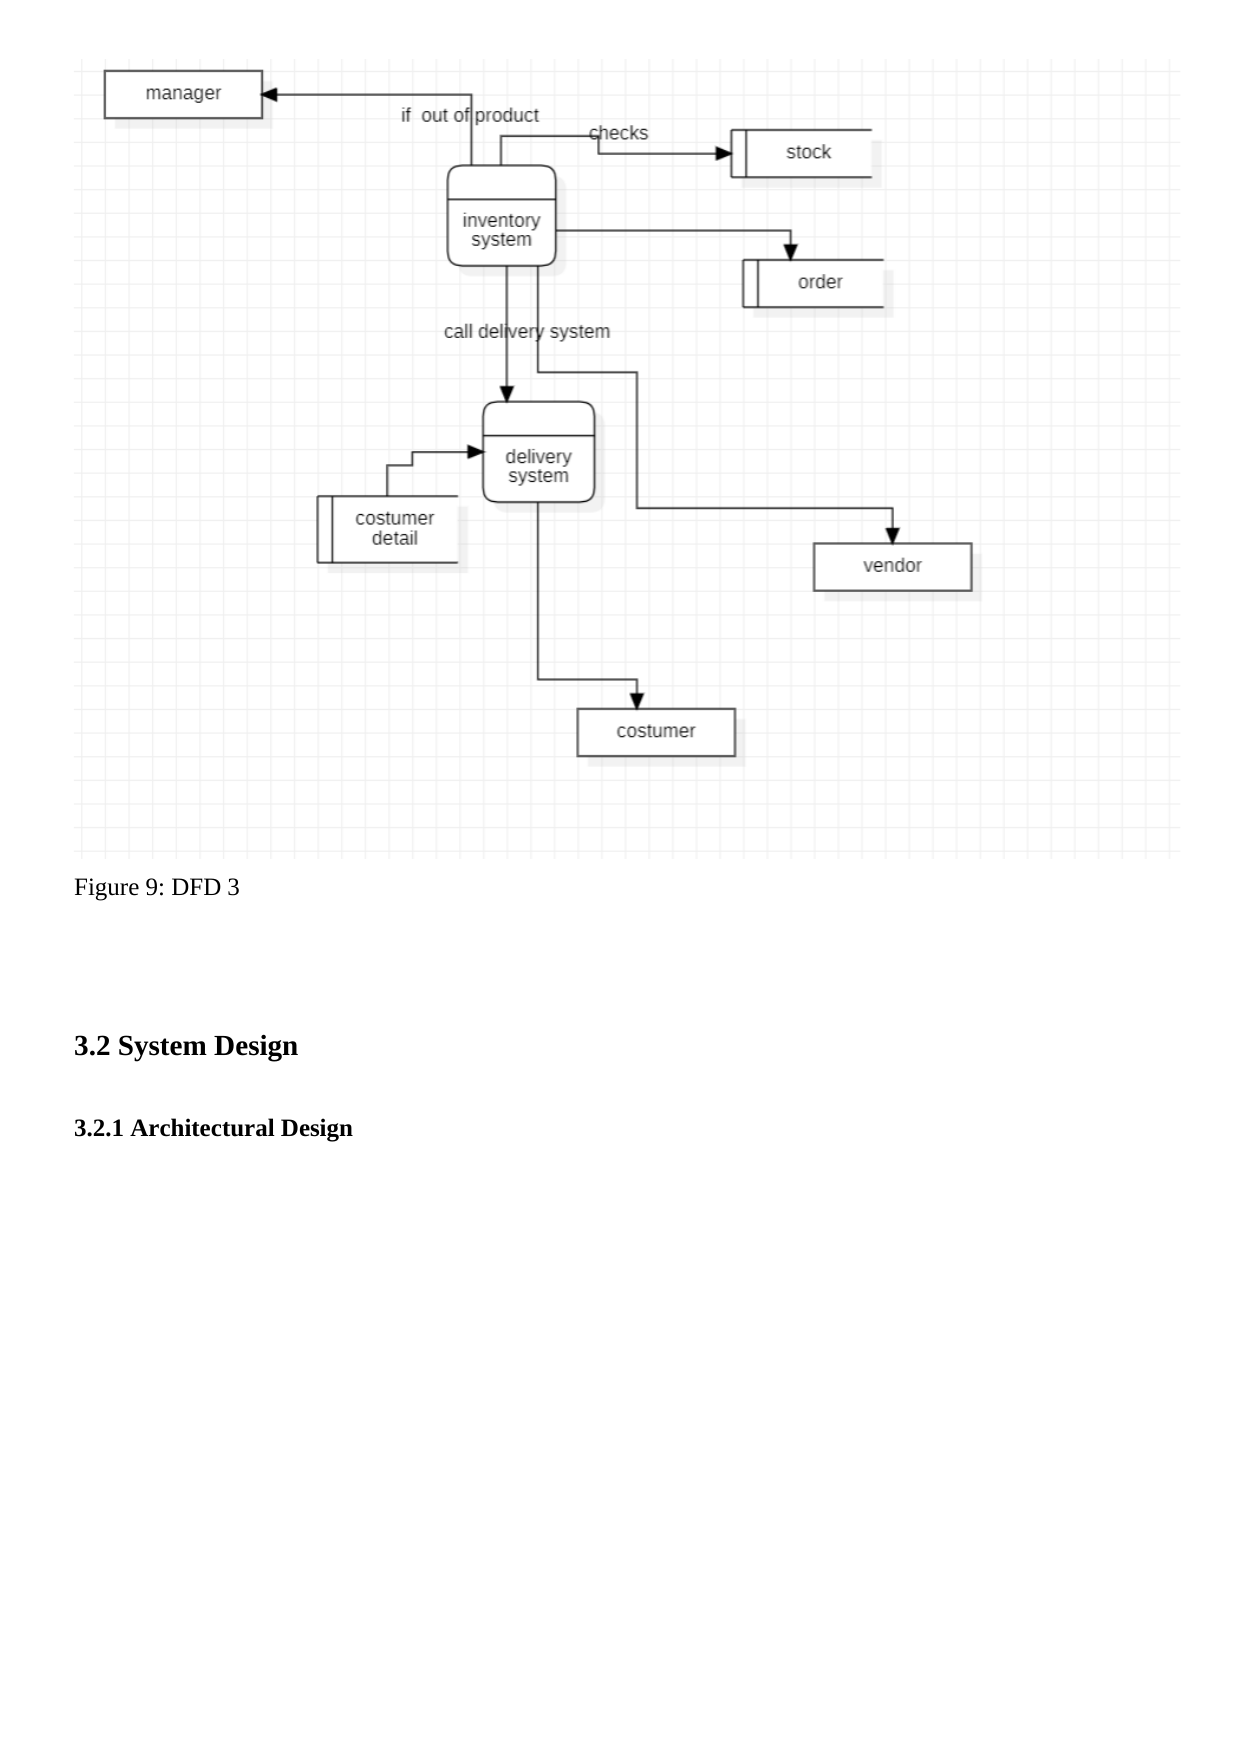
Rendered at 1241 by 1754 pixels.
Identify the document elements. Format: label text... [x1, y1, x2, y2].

picture [73, 59, 1181, 859]
subtitle 3.2 System Design [74, 1028, 1181, 1062]
text Figure 9: DFD 3 [74, 872, 1181, 900]
subtitle 3.2.1 Architectural Design [74, 1113, 1181, 1142]
